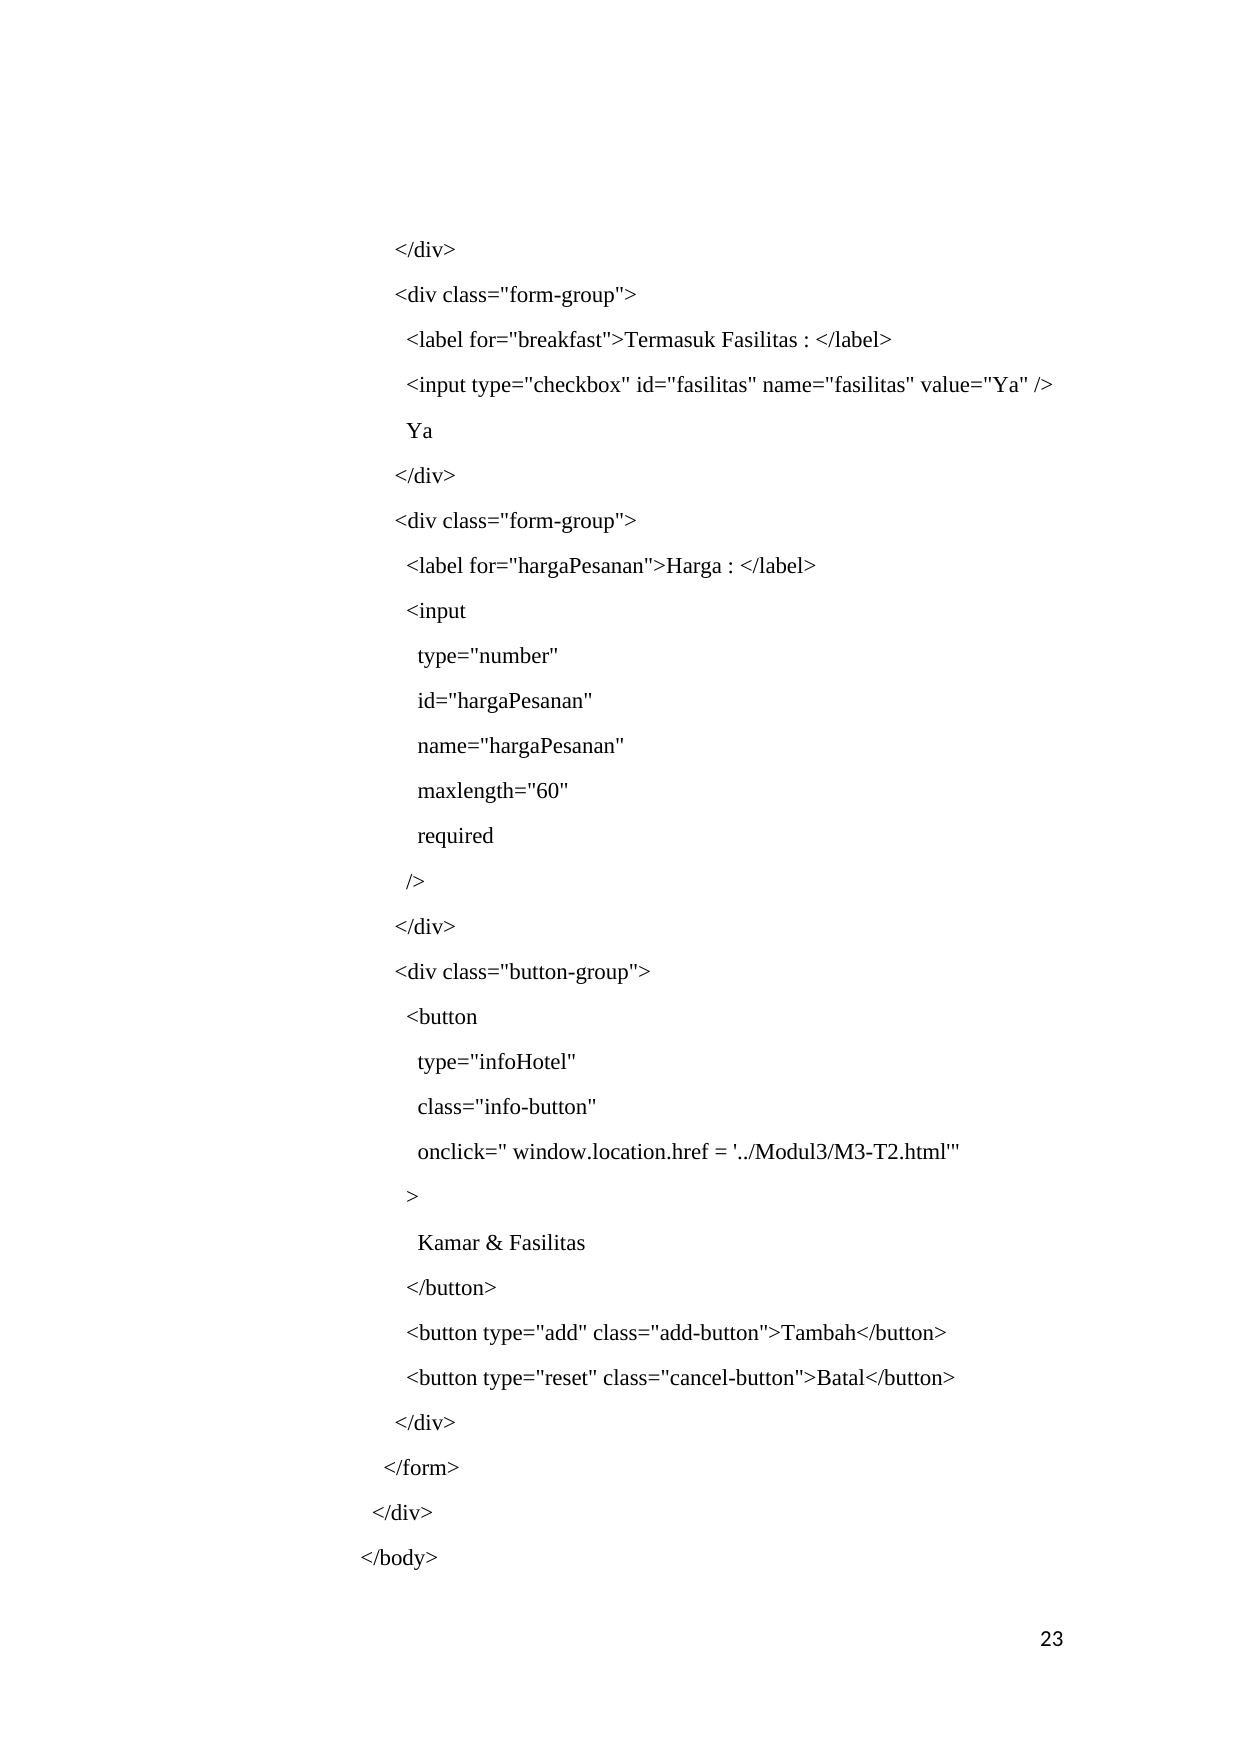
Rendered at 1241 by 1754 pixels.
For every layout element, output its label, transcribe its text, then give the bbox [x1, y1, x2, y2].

text required [349, 823, 1063, 849]
text class="info-button" [349, 1093, 1063, 1119]
text </body> [349, 1544, 1063, 1571]
text type="number" [349, 642, 1063, 668]
text Kamar & Fasilitas [349, 1228, 1063, 1255]
text </div> [349, 462, 1063, 488]
text type="infoHotel" [349, 1048, 1063, 1074]
text <input [349, 597, 1063, 623]
text <button type="reset" class="cancel-button">Batal</button> [349, 1364, 1063, 1390]
text /> [349, 868, 1063, 894]
text </div> [349, 1499, 1063, 1526]
text <label for="hargaPesanan">Harga : </label> [349, 552, 1063, 578]
text onclick=" window.location.href = '../Modul3/M3-T2.html'" [349, 1138, 1063, 1165]
text </div> [349, 1409, 1063, 1435]
text <div class="form-group"> [349, 507, 1063, 533]
text > [349, 1183, 1063, 1210]
text <div class="form-group"> [349, 281, 1063, 308]
text <label for="breakfast">Termasuk Fasilitas : </label> [349, 326, 1063, 353]
text </form> [349, 1454, 1063, 1480]
text <button type="add" class="add-button">Tambah</button> [349, 1319, 1063, 1345]
text </div> [349, 236, 1063, 263]
text <div class="button-group"> [349, 958, 1063, 984]
text <button [349, 1003, 1063, 1029]
text maxlength="60" [349, 777, 1063, 804]
text </button> [349, 1274, 1063, 1300]
text id="hargaPesanan" [349, 687, 1063, 714]
text <input type="checkbox" id="fasilitas" name="fasilitas" value="Ya" /> [349, 372, 1063, 398]
text name="hargaPesanan" [349, 732, 1063, 759]
text </div> [349, 913, 1063, 939]
text Ya [349, 417, 1063, 443]
